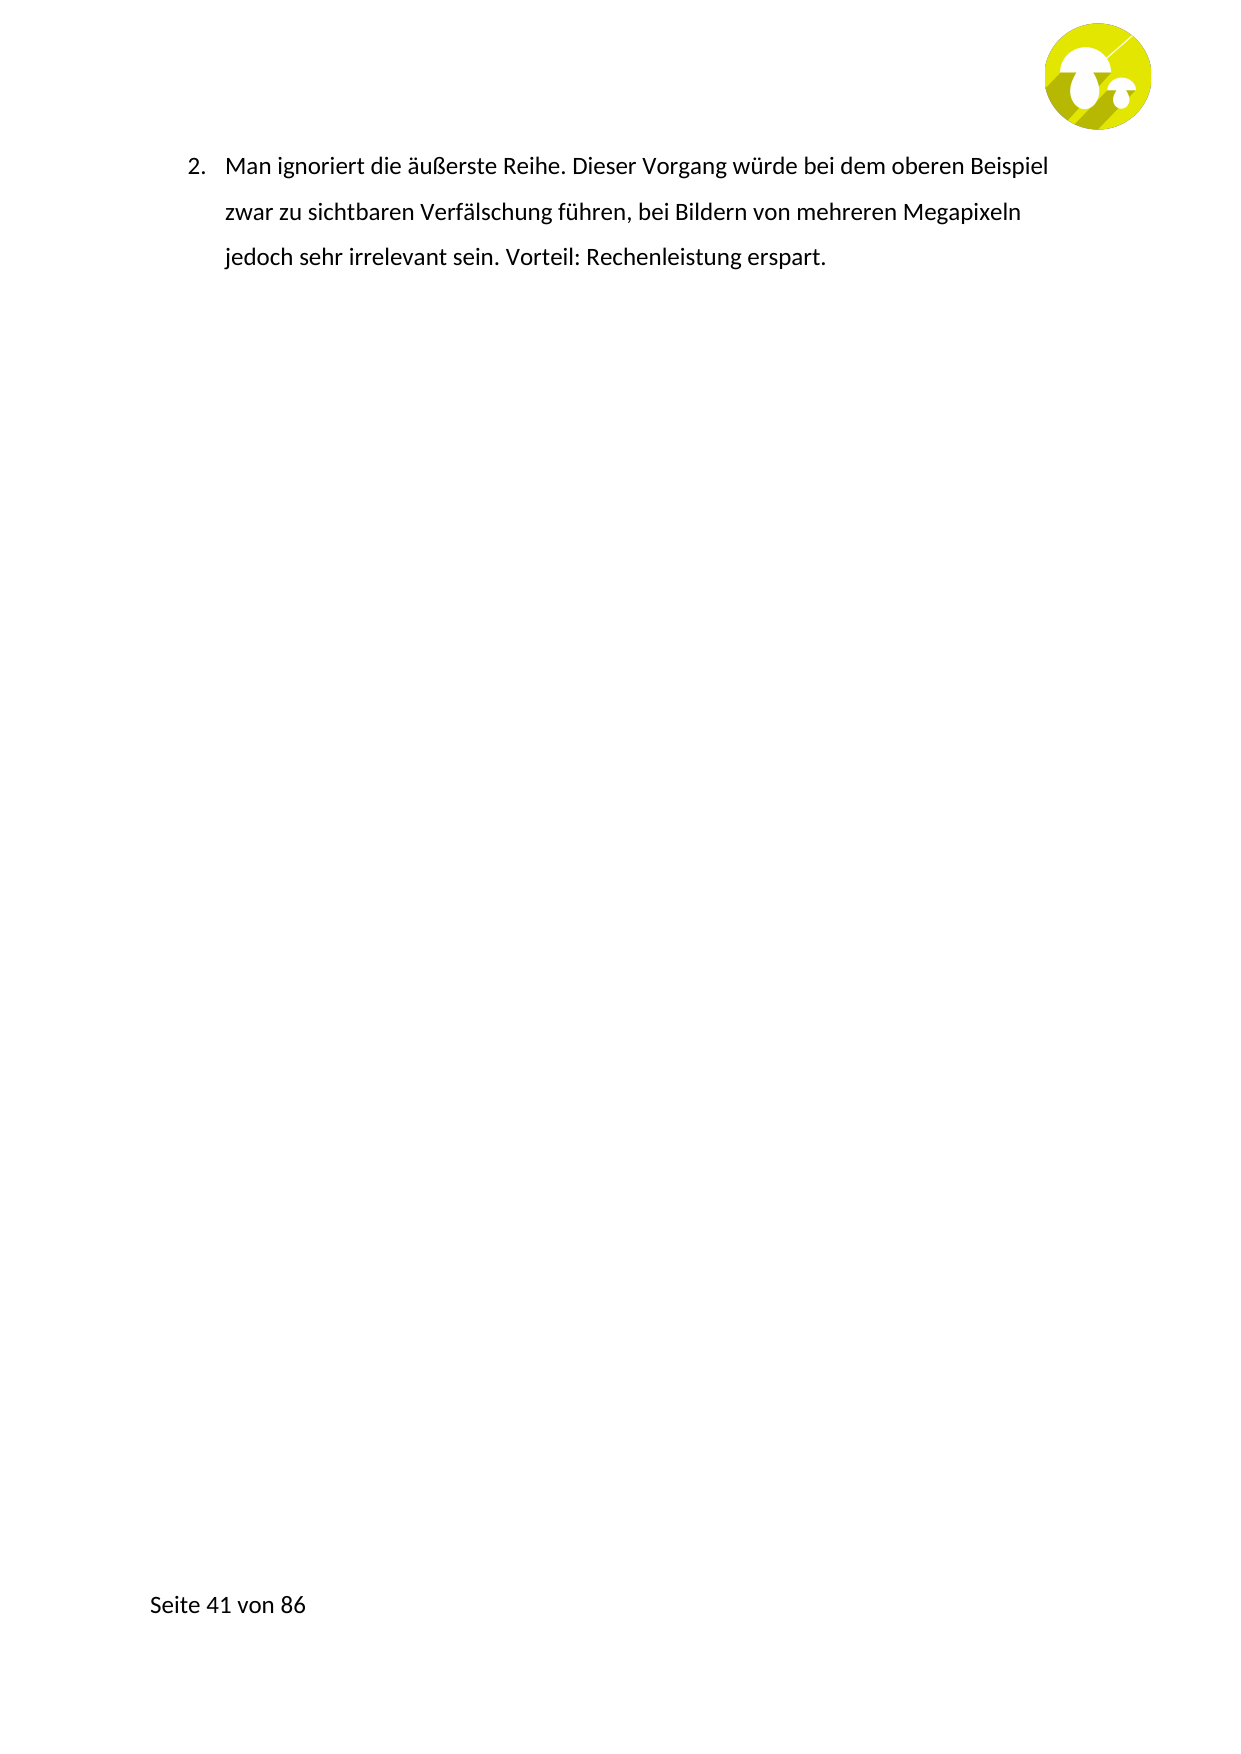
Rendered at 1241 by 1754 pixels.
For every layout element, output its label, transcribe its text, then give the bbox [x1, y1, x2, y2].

picture [1045, 23, 1152, 130]
list Man ignoriert die äußerste Reihe. Dieser Vorgang würde bei dem oberen Beispiel zwar zu sichtbaren Verfälschung führen, bei Bildern von mehreren Megapixeln jedoch sehr irrelevant sein. Vorteil: Rechenleistung erspart. [187, 150, 1090, 272]
